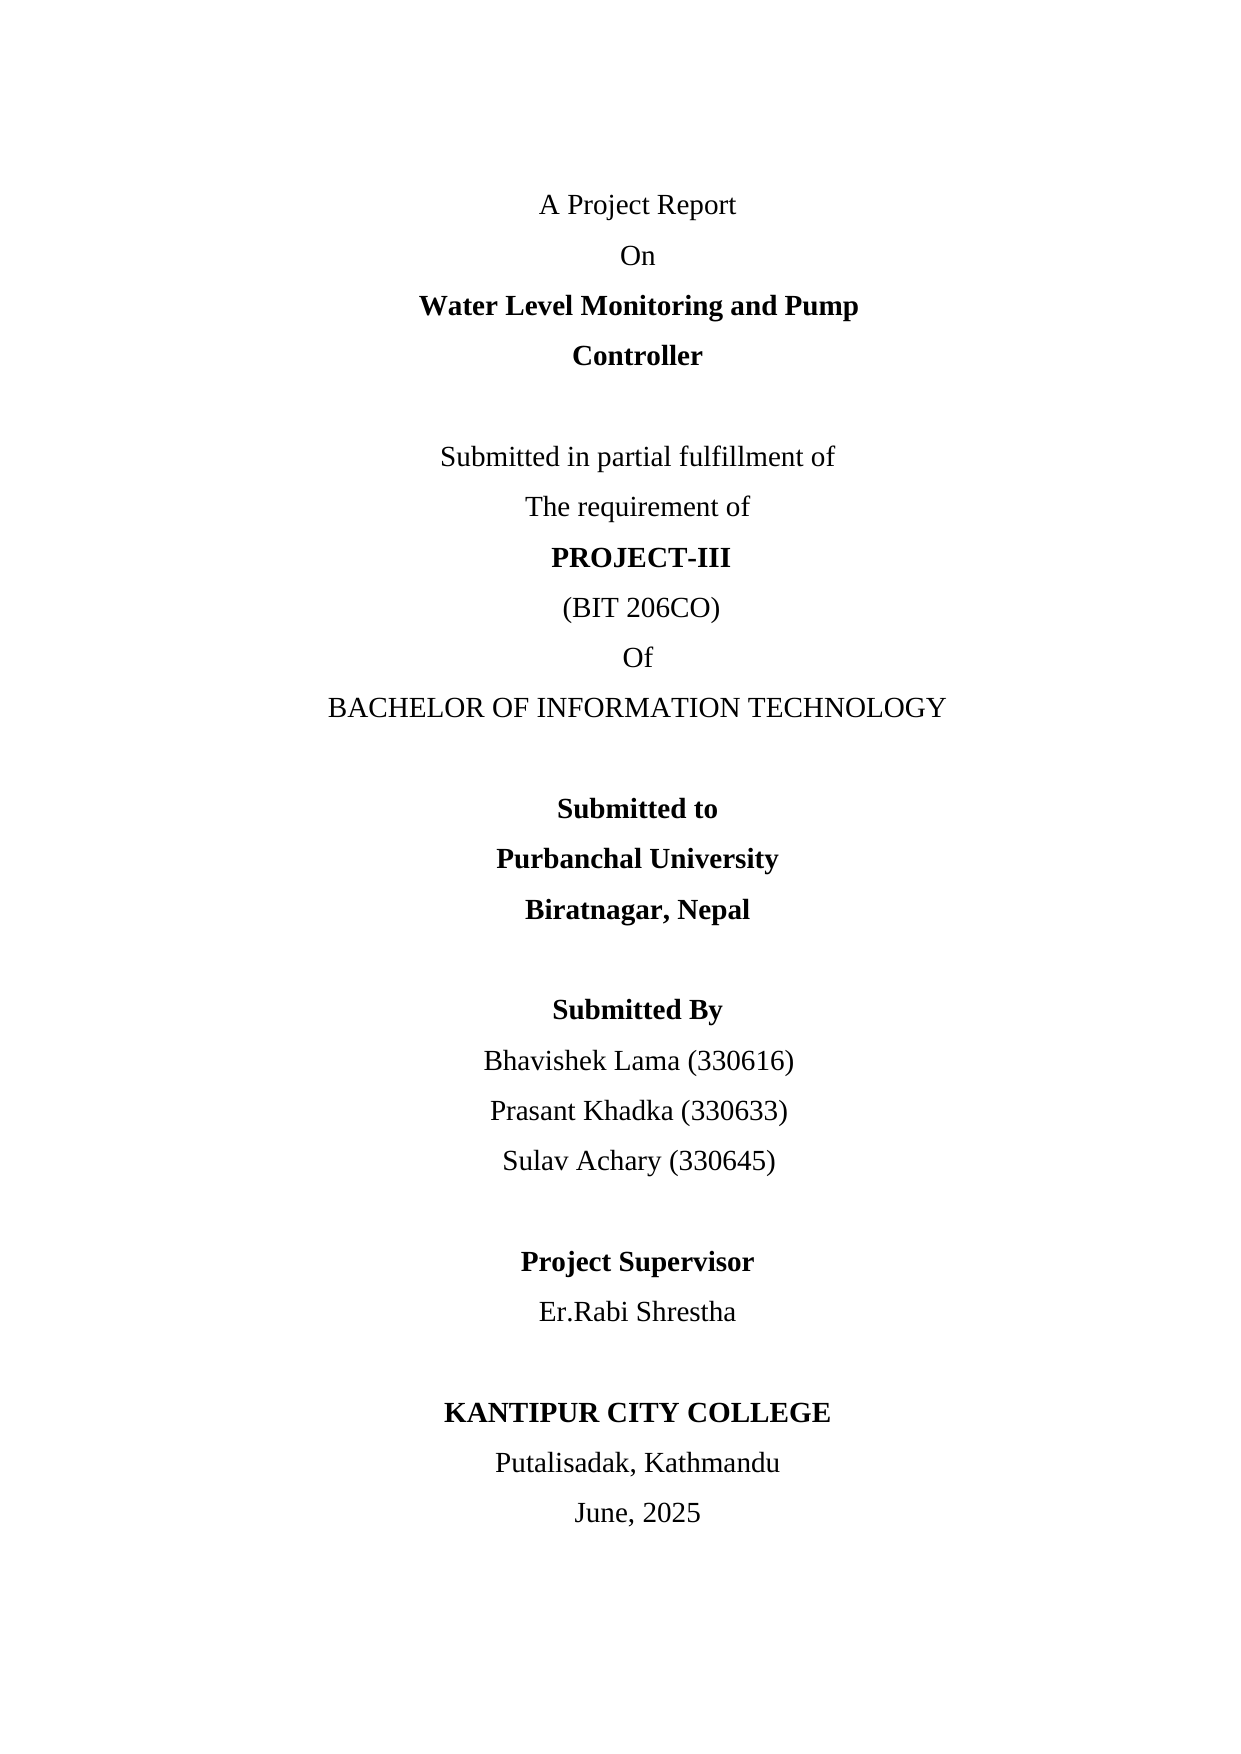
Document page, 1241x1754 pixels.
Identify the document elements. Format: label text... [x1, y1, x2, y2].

text Sulav Achary (330645) [225, 1143, 1053, 1177]
text Submitted in partial fulfillment of [225, 439, 1050, 473]
text Biratnagar, Nepal [225, 892, 1050, 925]
text (BIT 206CO) [225, 590, 1050, 623]
text Prasant Khadka (330633) [225, 1093, 1053, 1127]
text A Project Report [225, 187, 1050, 221]
text Submitted By [225, 992, 1050, 1026]
text BACHELOR OF INFORMATION TECHNOLOGY [225, 691, 1050, 724]
text Purbanchal University [225, 842, 1050, 875]
text Water Level Monitoring and Pump [225, 288, 1053, 322]
text Project Supervisor [225, 1244, 1050, 1278]
text Controller [225, 338, 1050, 372]
text KANTIPUR CITY COLLEGE [225, 1395, 1050, 1428]
text June, 2025 [225, 1496, 1050, 1529]
text Putalisadak, Kathmandu [225, 1445, 1050, 1479]
text Er.Rabi Shrestha [225, 1294, 1050, 1328]
text PROJECT-III [225, 540, 1050, 573]
text Bhavishek Lama (330616) [225, 1043, 1053, 1076]
text Of [225, 640, 1050, 674]
text The requirement of [225, 489, 1050, 523]
text Submitted to [225, 791, 1050, 825]
text On [225, 238, 1050, 271]
